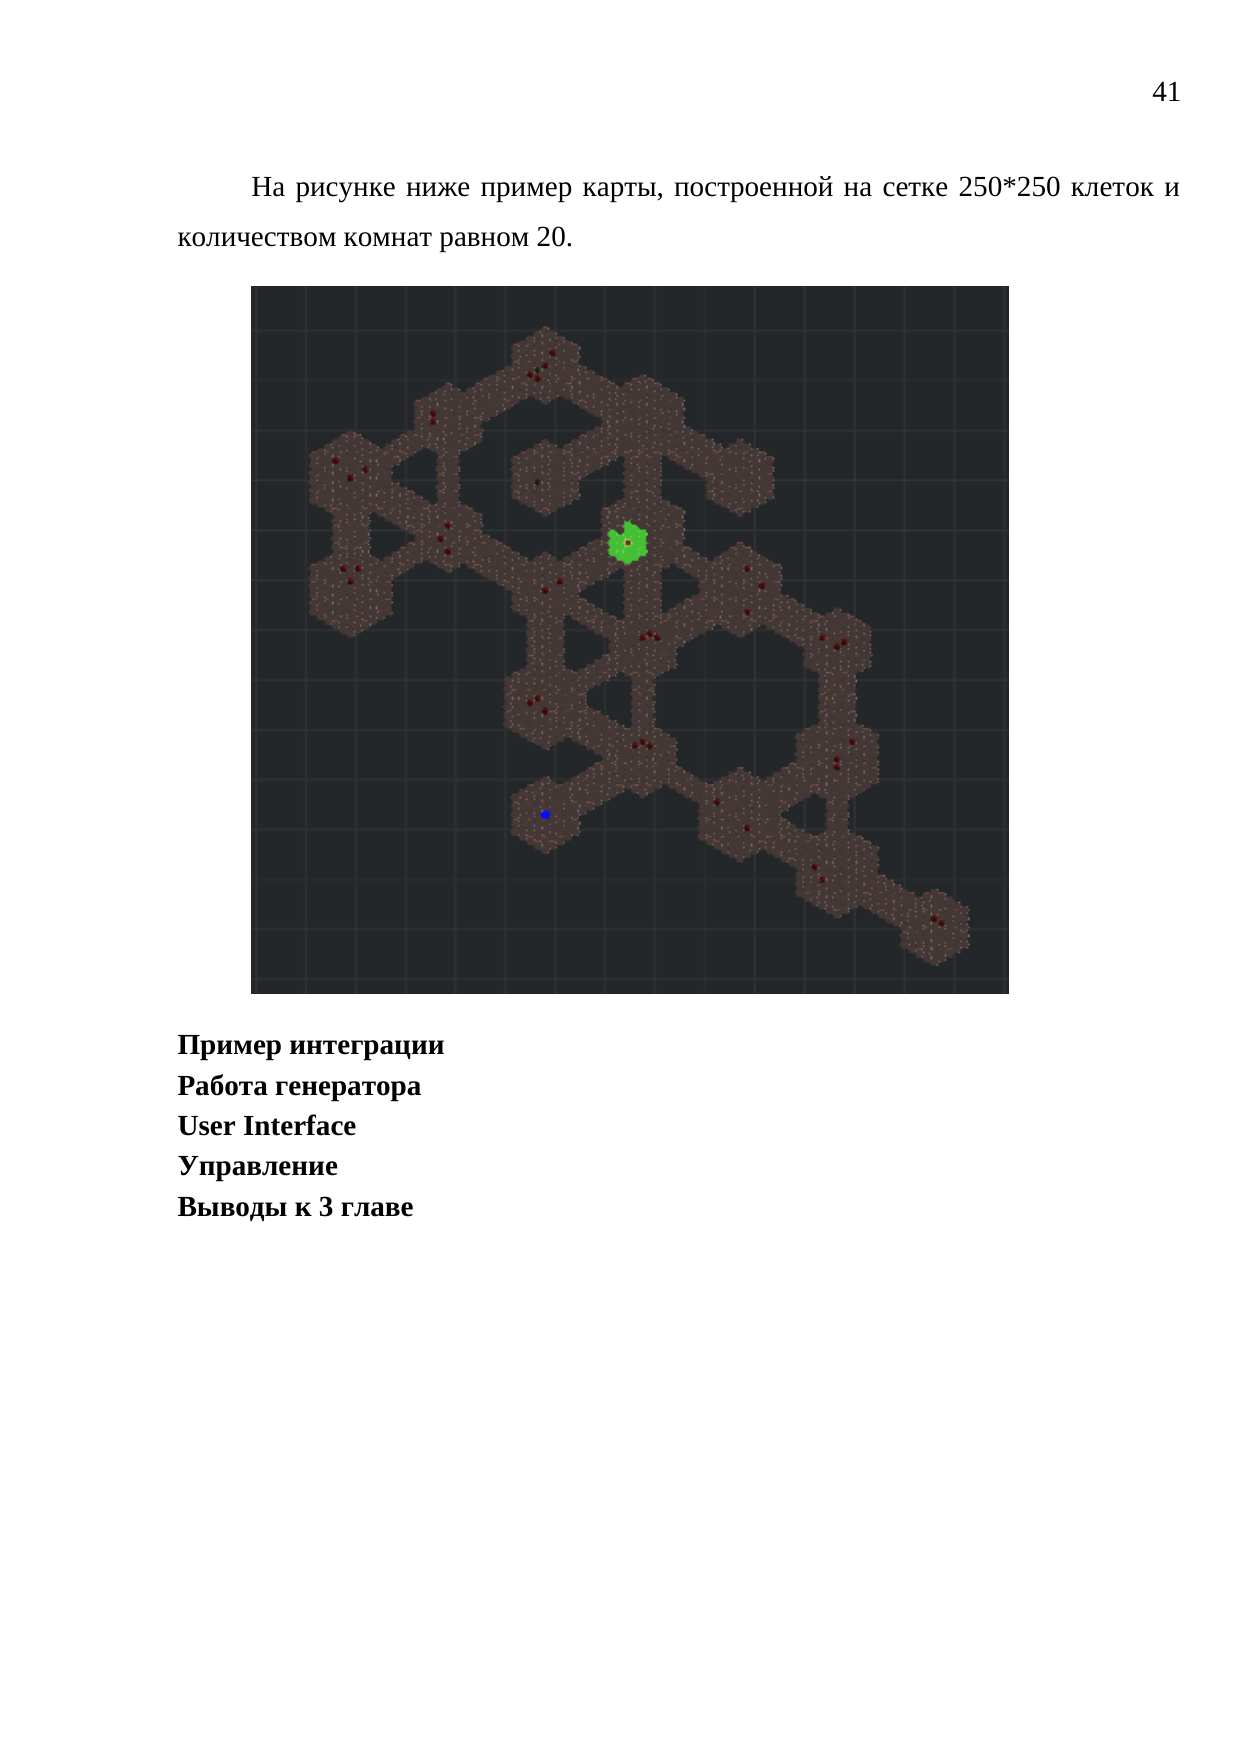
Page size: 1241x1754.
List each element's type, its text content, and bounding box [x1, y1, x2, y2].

subtitle User Interface [177, 1108, 1181, 1142]
subtitle Управление [177, 1148, 1181, 1182]
subtitle Выводы к 3 главе [177, 1189, 1181, 1222]
text На рисунке ниже пример карты, построенной на сетке 250*250 клеток и количеством комнат равном 20. [177, 169, 1181, 253]
picture [251, 286, 1009, 994]
subtitle Пример интеграции [177, 1027, 1181, 1061]
subtitle Работа генератора [177, 1068, 1181, 1101]
